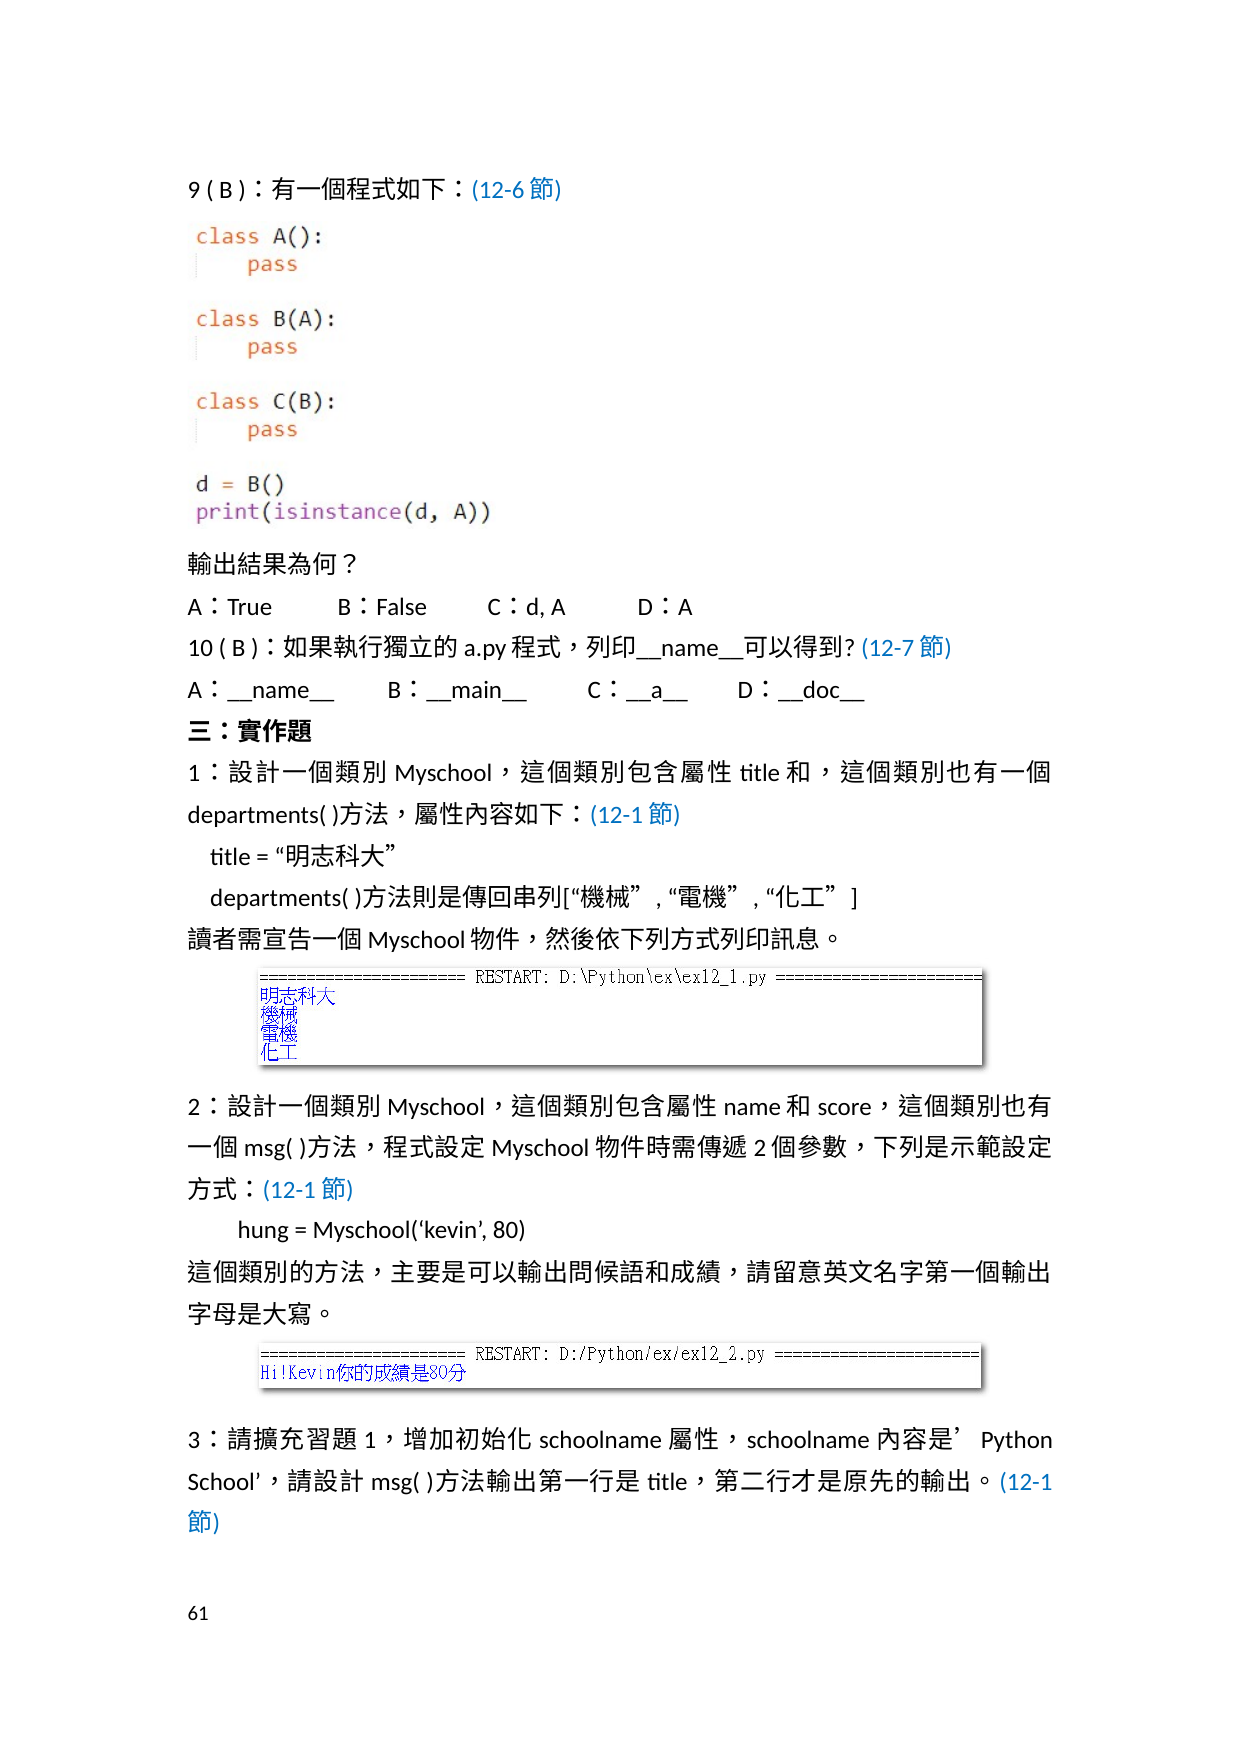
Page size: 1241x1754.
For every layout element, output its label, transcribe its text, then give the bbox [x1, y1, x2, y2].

text title = “明志科大” [187, 833, 1053, 875]
text 讀者需宣告一個Myschool物件，然後依下列方式列印訊息。 [187, 917, 1053, 958]
picture [250, 1333, 991, 1398]
text 3：請擴充習題1，增加初始化schoolname屬性，schoolname內容是’Python School’，請設計msg( )方法輸出第一行是title，第二行才是原先的輸出。(12-1節) [187, 1417, 1053, 1542]
text departments( )方法則是傳回串列[“機械”, “電機”, “化工”] [187, 875, 1053, 917]
text 這個類別的方法，主要是可以輸出問候語和成績，請留意英文名字第一個輸出字母是大寫。 [187, 1250, 1053, 1333]
text 10 ( B )：如果執行獨立的a.py程式，列印__name__可以得到? (12-7節) [187, 625, 1053, 667]
text hung = Myschool(‘kevin’, 80) [237, 1208, 1053, 1250]
text 1：設計一個類別Myschool，這個類別包含屬性title和，這個類別也有一個departments( )方法，屬性內容如下：(12-1節) [187, 750, 1053, 833]
text 2：設計一個類別Myschool，這個類別包含屬性name和score，這個類別也有一個msg( )方法，程式設定Myschool物件時需傳遞2個參數，下列是示範設定方式：(12-1節) [187, 1083, 1053, 1208]
text 三：實作題 [187, 708, 1053, 750]
text 輸出結果為何？ [187, 542, 1053, 583]
text A：True B：False C：d, A D：A [187, 583, 1053, 625]
text 9 ( B )：有一個程式如下：(12-6節) [187, 167, 1053, 208]
picture [248, 958, 992, 1075]
text A：__name__ B：__main__ C：__a__ D：__doc__ [187, 667, 1053, 708]
picture [187, 221, 496, 529]
